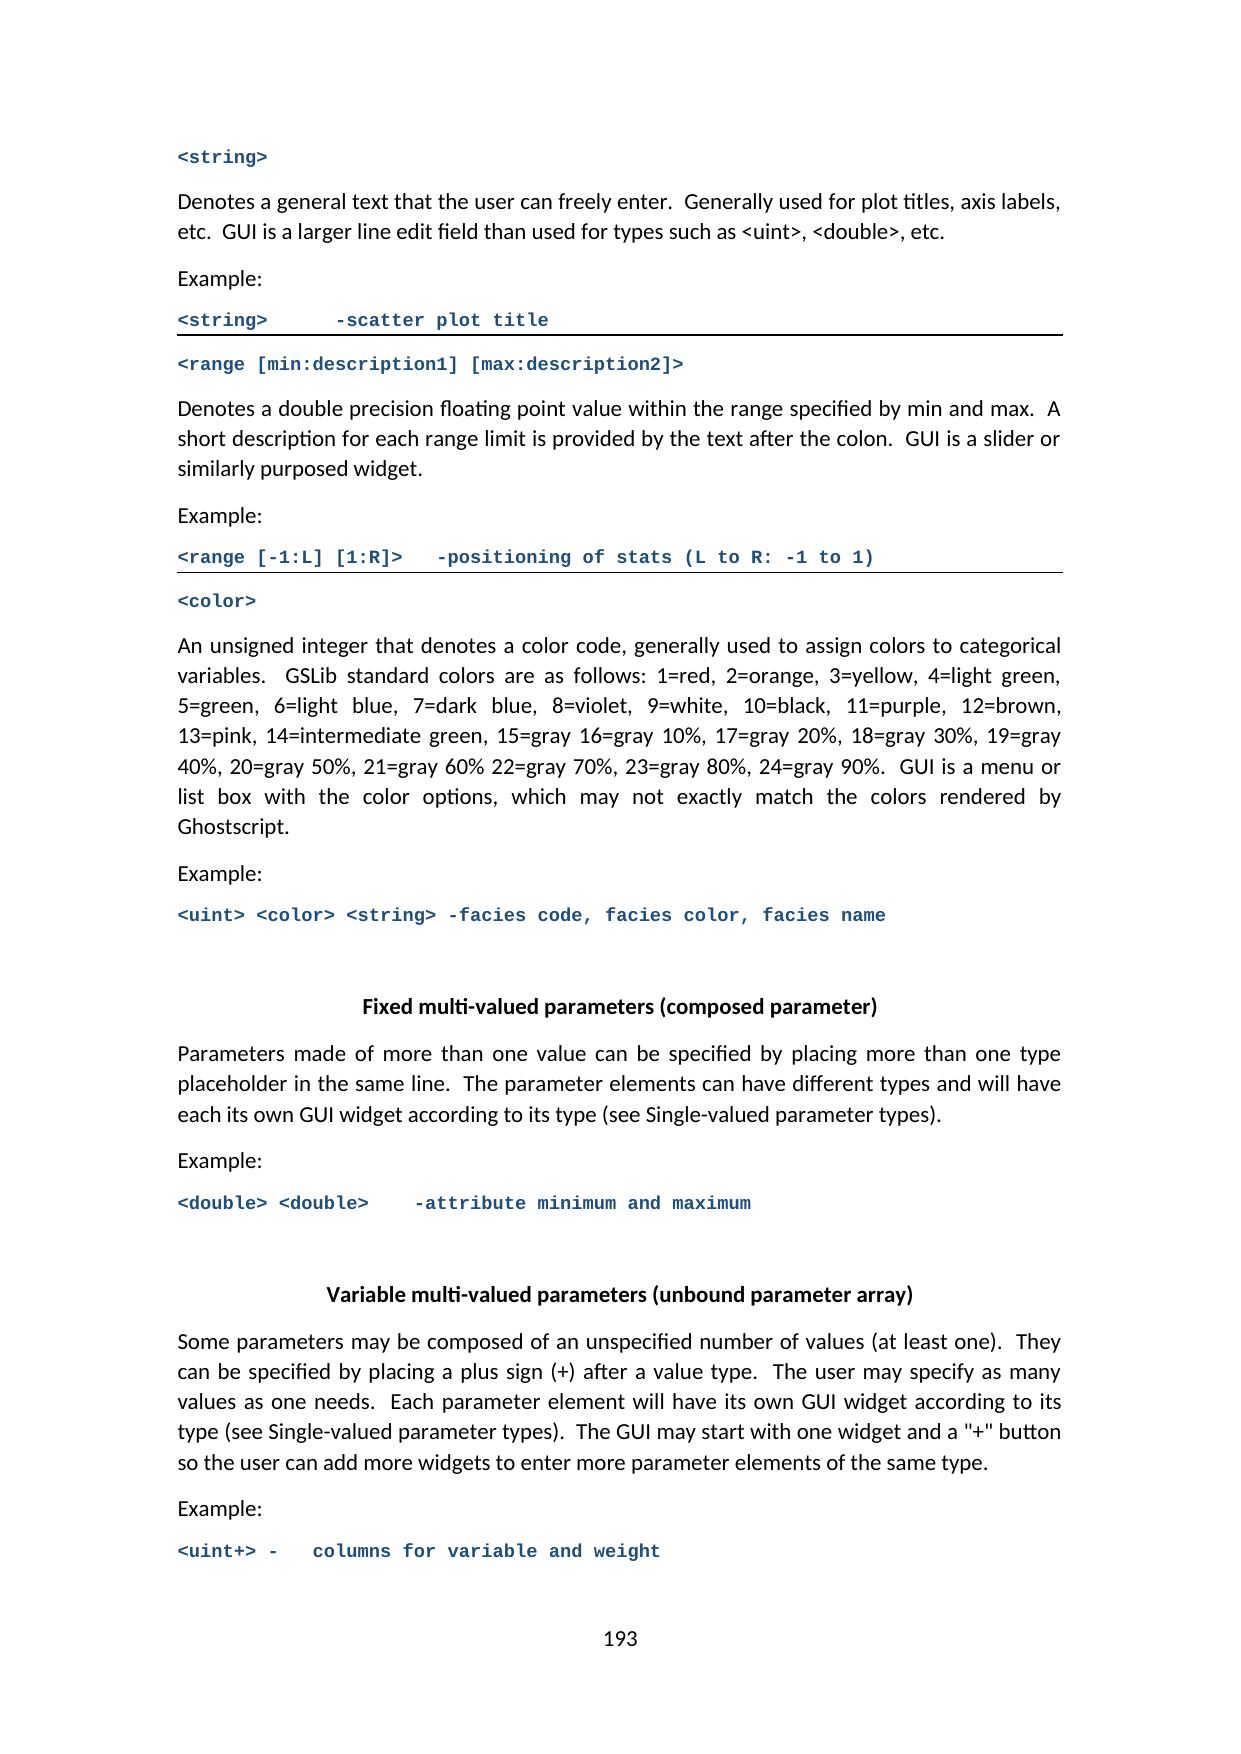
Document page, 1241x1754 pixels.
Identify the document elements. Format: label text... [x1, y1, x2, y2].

text <color> [177, 591, 1063, 613]
text <range [min:description1] [max:description2]> [177, 354, 1063, 376]
text Denotes a double precision floating point value within the range specified by min and max. A short description for each range limit is provided by the text after the colon. GUI is a slider or similarly purposed widget. [177, 394, 1063, 482]
text Parameters made of more than one value can be specified by placing more than one type placeholder in the same line. The parameter elements can have different types and will have each its own GUI widget according to its type (see Single-valued parameter types). [177, 1039, 1063, 1128]
text <uint> <color> <string> -facies code, facies color, facies name [177, 906, 1063, 927]
text Example: [177, 1147, 1063, 1174]
text Variable multi-valued parameters (unbound parameter array) [177, 1280, 1063, 1308]
text <string> -scatter plot title [177, 311, 1063, 334]
text Example: [177, 264, 1063, 292]
text Denotes a general text that the user can freely enter. Generally used for plot titles, axis labels, etc. GUI is a larger line edit field than used for types such as <uint>, <double>, etc. [177, 187, 1063, 245]
text Example: [177, 501, 1063, 529]
text <double> <double> -attribute minimum and maximum [177, 1193, 1063, 1215]
text Fixed multi-valued parameters (composed parameter) [177, 992, 1063, 1020]
text Example: [177, 859, 1063, 887]
text Example: [177, 1494, 1063, 1522]
text An unsigned integer that denotes a color code, generally used to assign colors to categorical variables. GSLib standard colors are as follows: 1=red, 2=orange, 3=yellow, 4=light green, 5=green, 6=light blue, 7=dark blue, 8=violet, 9=white, 10=black, 11=purple, 12=brown, 13=pink, 14=intermediate green, 15=gray 16=gray 10%, 17=gray 20%, 18=gray 30%, 19=gray 40%, 20=gray 50%, 21=gray 60% 22=gray 70%, 23=gray 80%, 24=gray 90%. GUI is a menu or list box with the color options, which may not exactly match the colors rendered by Ghostscript. [177, 631, 1063, 840]
text Some parameters may be composed of an unspecified number of values (at least one). They can be specified by placing a plus sign (+) after a value type. The user may specify as many values as one needs. Each parameter element will have its own GUI widget according to its type (see Single-valued parameter types). The GUI may start with one widget and a "+" button so the user can add more widgets to enter more parameter elements of the same type. [177, 1327, 1063, 1476]
text <string> [177, 148, 1063, 169]
text <uint+> - columns for variable and weight [177, 1541, 1063, 1563]
text <range [-1:L] [1:R]> -positioning of stats (L to R: -1 to 1) [177, 548, 1063, 572]
